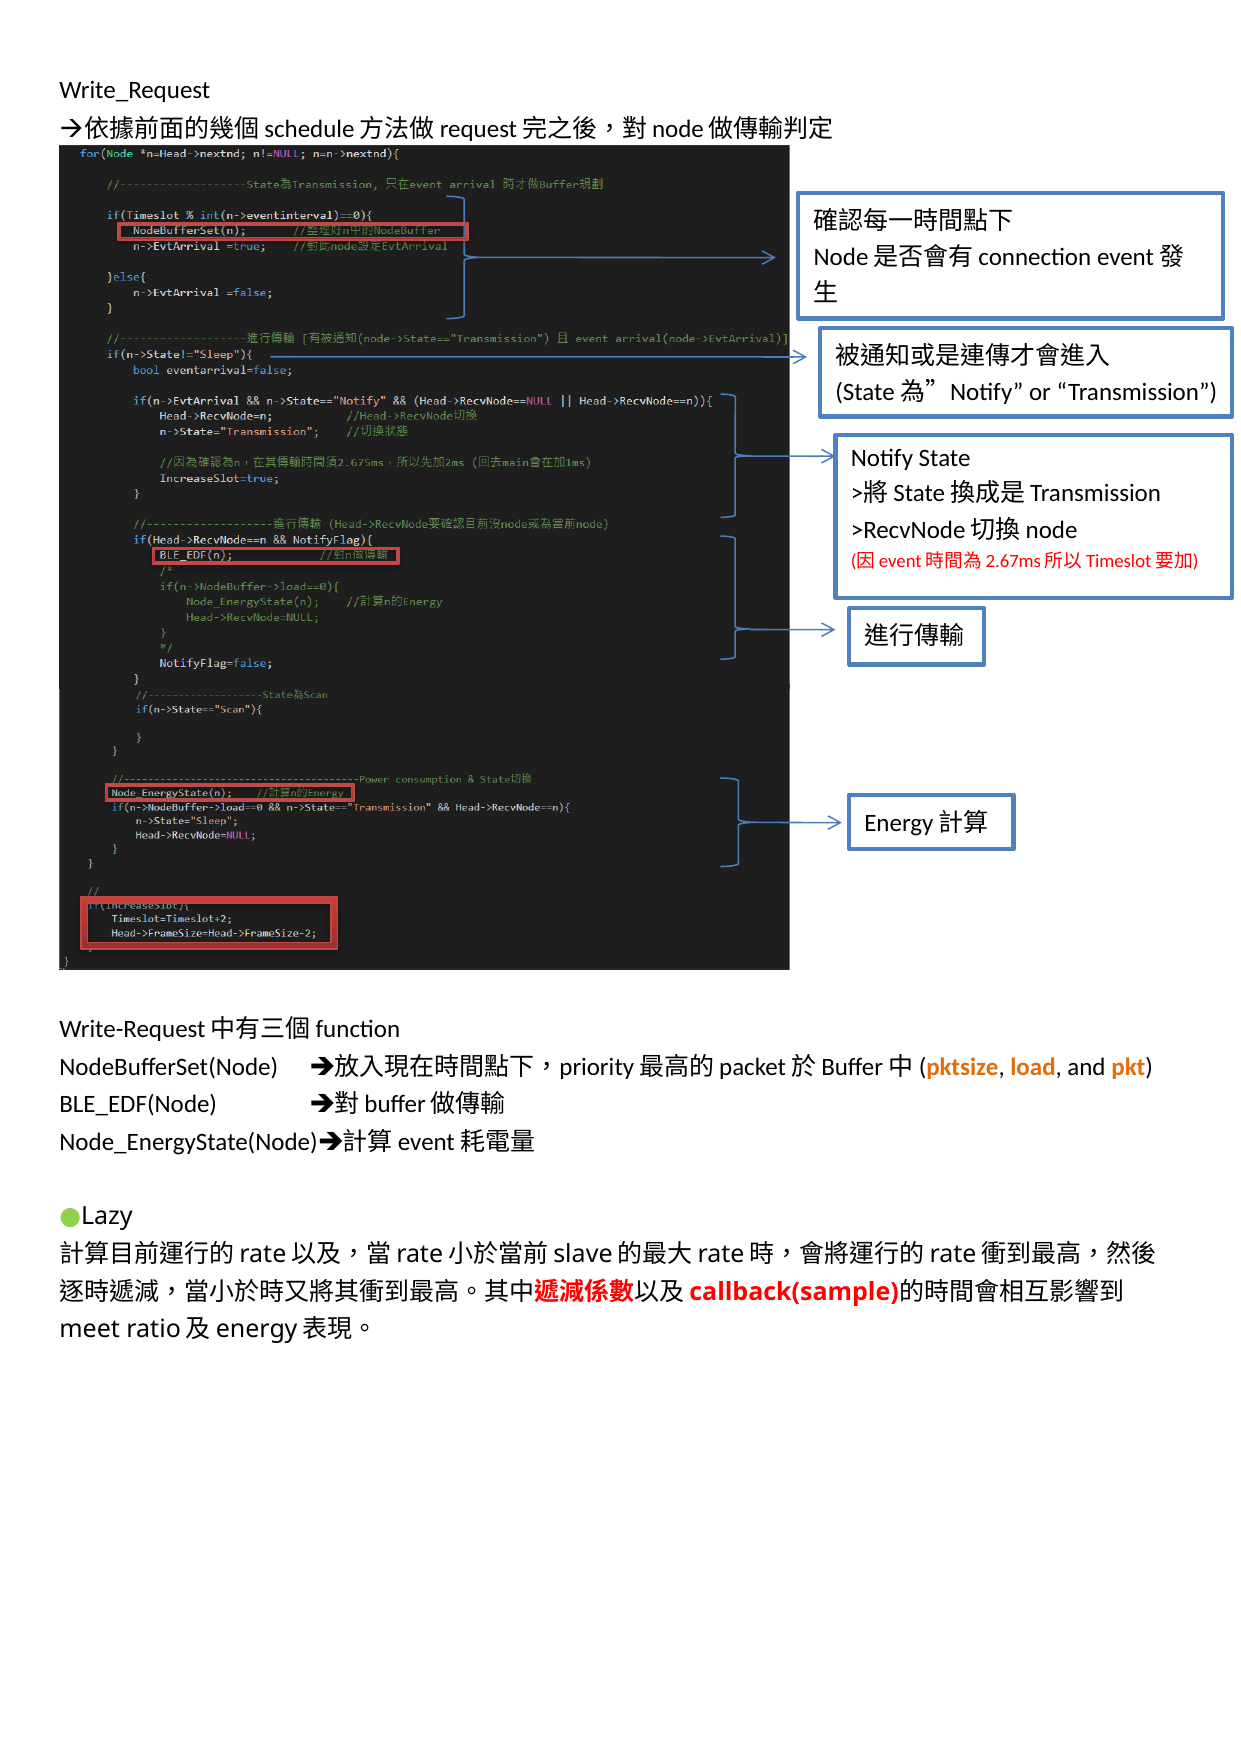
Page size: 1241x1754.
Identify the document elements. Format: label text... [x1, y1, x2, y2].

text NodeBufferSet(Node) 放入現在時間點下，priority最高的packet於Buffer中 (pktsize, load, and pkt) [59, 1046, 1181, 1083]
text ●Lazy [59, 1196, 1181, 1233]
picture [59, 145, 790, 970]
text BLE_EDF(Node) 對buffer做傳輸 [59, 1083, 1181, 1121]
text Node_EnergyState(Node)計算event耗電量 [59, 1121, 1181, 1158]
text 依據前面的幾個schedule方法做request完之後，對node做傳輸判定 [59, 108, 1181, 146]
text Write_Request [59, 71, 1181, 108]
text 計算目前運行的rate以及，當rate小於當前slave的最大rate時，會將運行的rate衝到最高，然後逐時遞減，當小於時又將其衝到最高。其中遞減係數以及callback(sample)的時間會相互影響到meet ratio及energy表現。 [59, 1233, 1181, 1346]
text Write-Request中有三個function [59, 1008, 1181, 1046]
